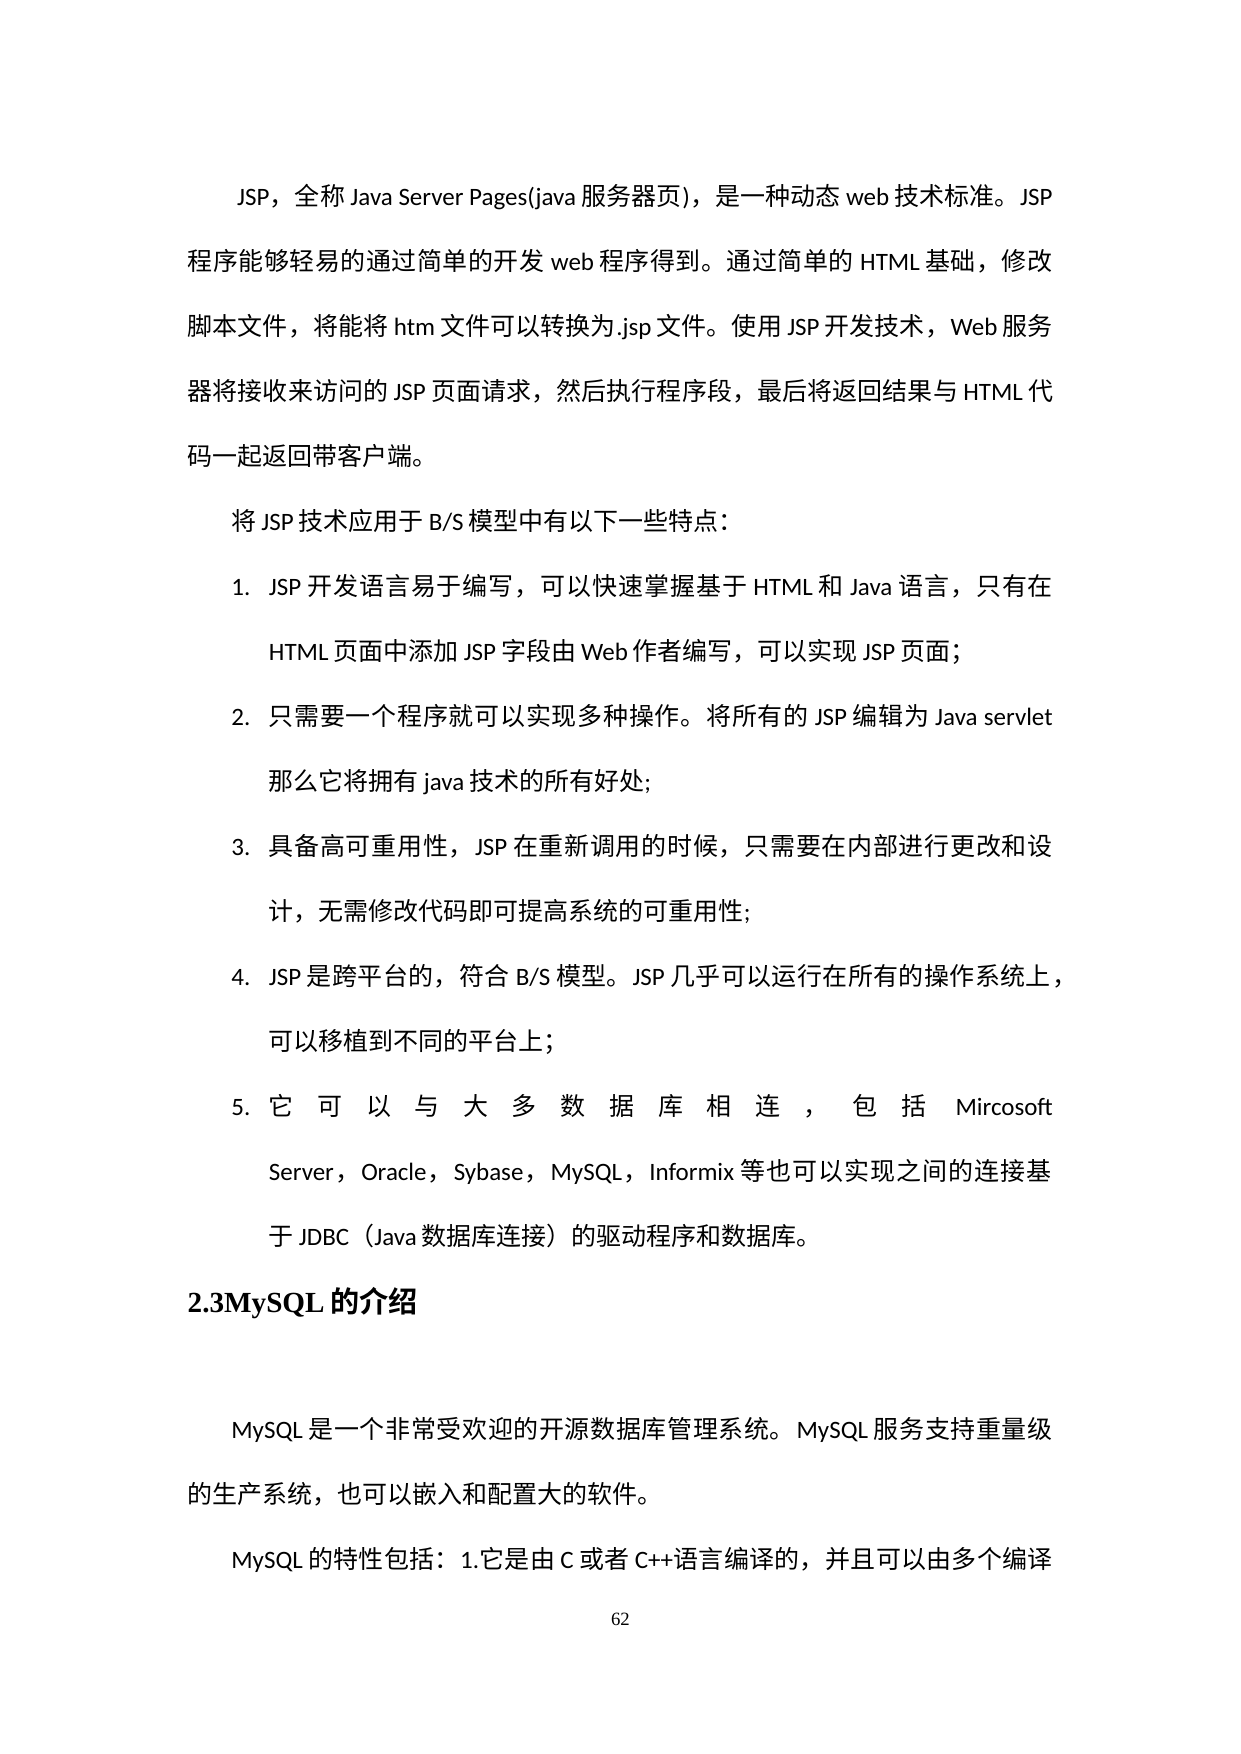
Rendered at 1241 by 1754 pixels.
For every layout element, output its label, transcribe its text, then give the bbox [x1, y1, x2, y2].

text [187, 1525, 1053, 1590]
list JSP开发语言易于编写，可以快速掌握基于HTML和Java语言，只有在HTML页面中添加JSP字段由Web作者编写，可以实现JSP页面； [231, 552, 1053, 682]
list 它可以与大多数据库相连，包括Mircosoft Server，Oracle，Sybase，MySQL，Informix等也可以实现之间的连接基于JDBC（Java数据库连接）的驱动程序和数据库。 [231, 1072, 1053, 1267]
list JSP是跨平台的，符合B/S模型。JSP几乎可以运行在所有的操作系统上，可以移植到不同的平台上； [231, 942, 1053, 1072]
text MySQL是一个非常受欢迎的开源数据库管理系统。MySQL服务支持重量级的生产系统，也可以嵌入和配置大的软件。 [187, 1395, 1053, 1525]
text JSP，全称Java Server Pages(java服务器页)，是一种动态web技术标准。JSP程序能够轻易的通过简单的开发web程序得到。通过简单的HTML基础，修改脚本文件，将能将htm文件可以转换为.jsp文件。使用JSP开发技术，Web服务器将接收来访问的JSP页面请求，然后执行程序段，最后将返回结果与HTML代码一起返回带客户端。 [187, 162, 1053, 487]
text 将JSP技术应用于B/S模型中有以下一些特点： [187, 487, 1053, 552]
list 具备高可重用性，JSP在重新调用的时候，只需要在内部进行更改和设计，无需修改代码即可提高系统的可重用性; [231, 812, 1053, 942]
text 2.3MySQL的介绍 [187, 1267, 1053, 1332]
list 只需要一个程序就可以实现多种操作。将所有的JSP编辑为Java servlet那么它将拥有java技术的所有好处; [231, 682, 1053, 812]
